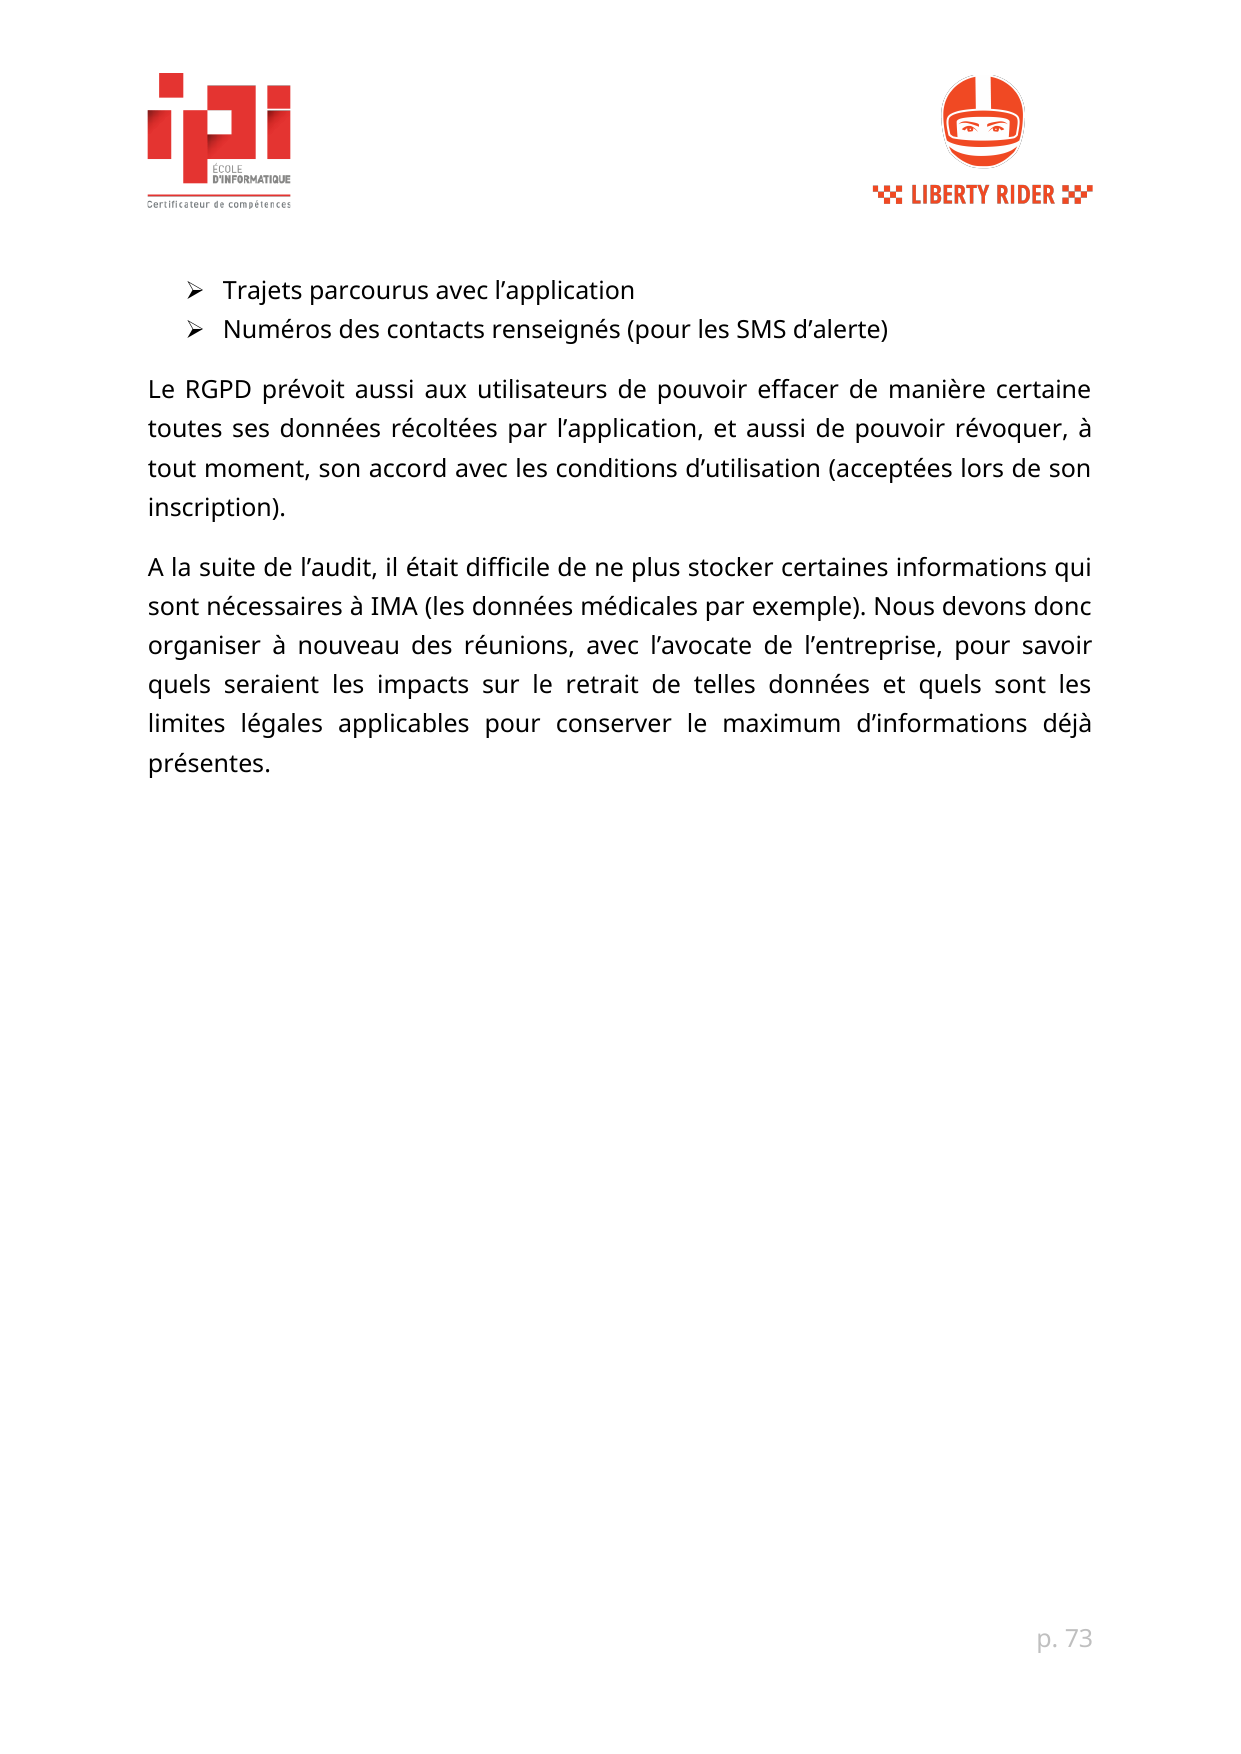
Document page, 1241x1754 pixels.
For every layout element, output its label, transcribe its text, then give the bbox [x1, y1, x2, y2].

list Trajets parcourus avec l’application [185, 273, 1093, 307]
text Le RGPD prévoit aussi aux utilisateurs de pouvoir effacer de manière certaine toutes ses données récoltées par l’application, et aussi de pouvoir révoquer, à tout moment, son accord avec les conditions d’utilisation (acceptées lors de son inscription). [148, 372, 1093, 523]
picture [872, 75, 1093, 209]
text A la suite de l’audit, il était difficile de ne plus stocker certaines informations qui sont nécessaires à IMA (les données médicales par exemple). Nous devons donc organiser à nouveau des réunions, avec l’avocate de l’entreprise, pour savoir quels seraient les impacts sur le retrait de telles données et quels sont les limites légales applicables pour conserver le maximum d’informations déjà présentes. [148, 549, 1093, 779]
list Numéros des contacts renseignés (pour les SMS d’alerte) [185, 312, 1093, 346]
picture [147, 73, 291, 209]
